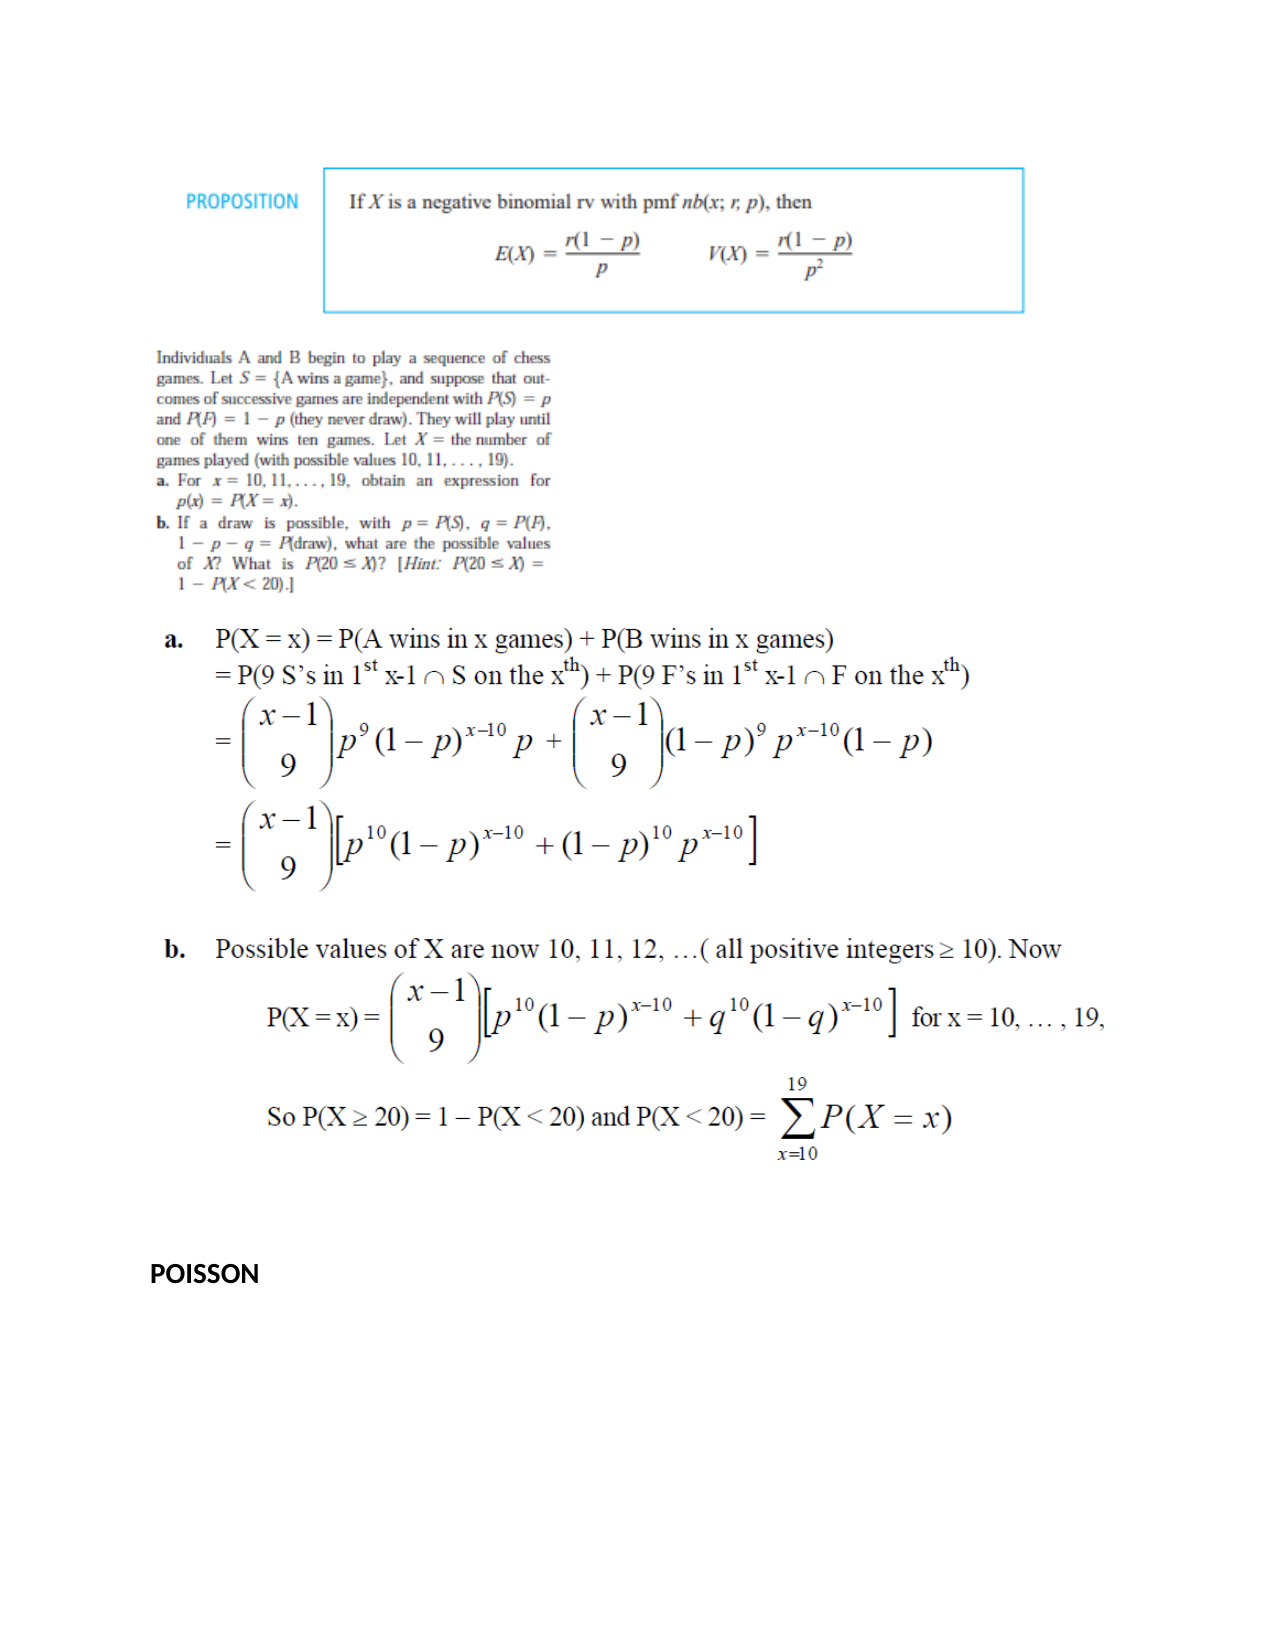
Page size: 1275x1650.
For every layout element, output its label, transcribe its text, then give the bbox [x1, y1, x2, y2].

picture [150, 343, 568, 601]
picture [150, 618, 1125, 1182]
picture [150, 150, 1044, 325]
text POISSON [150, 1255, 1125, 1291]
